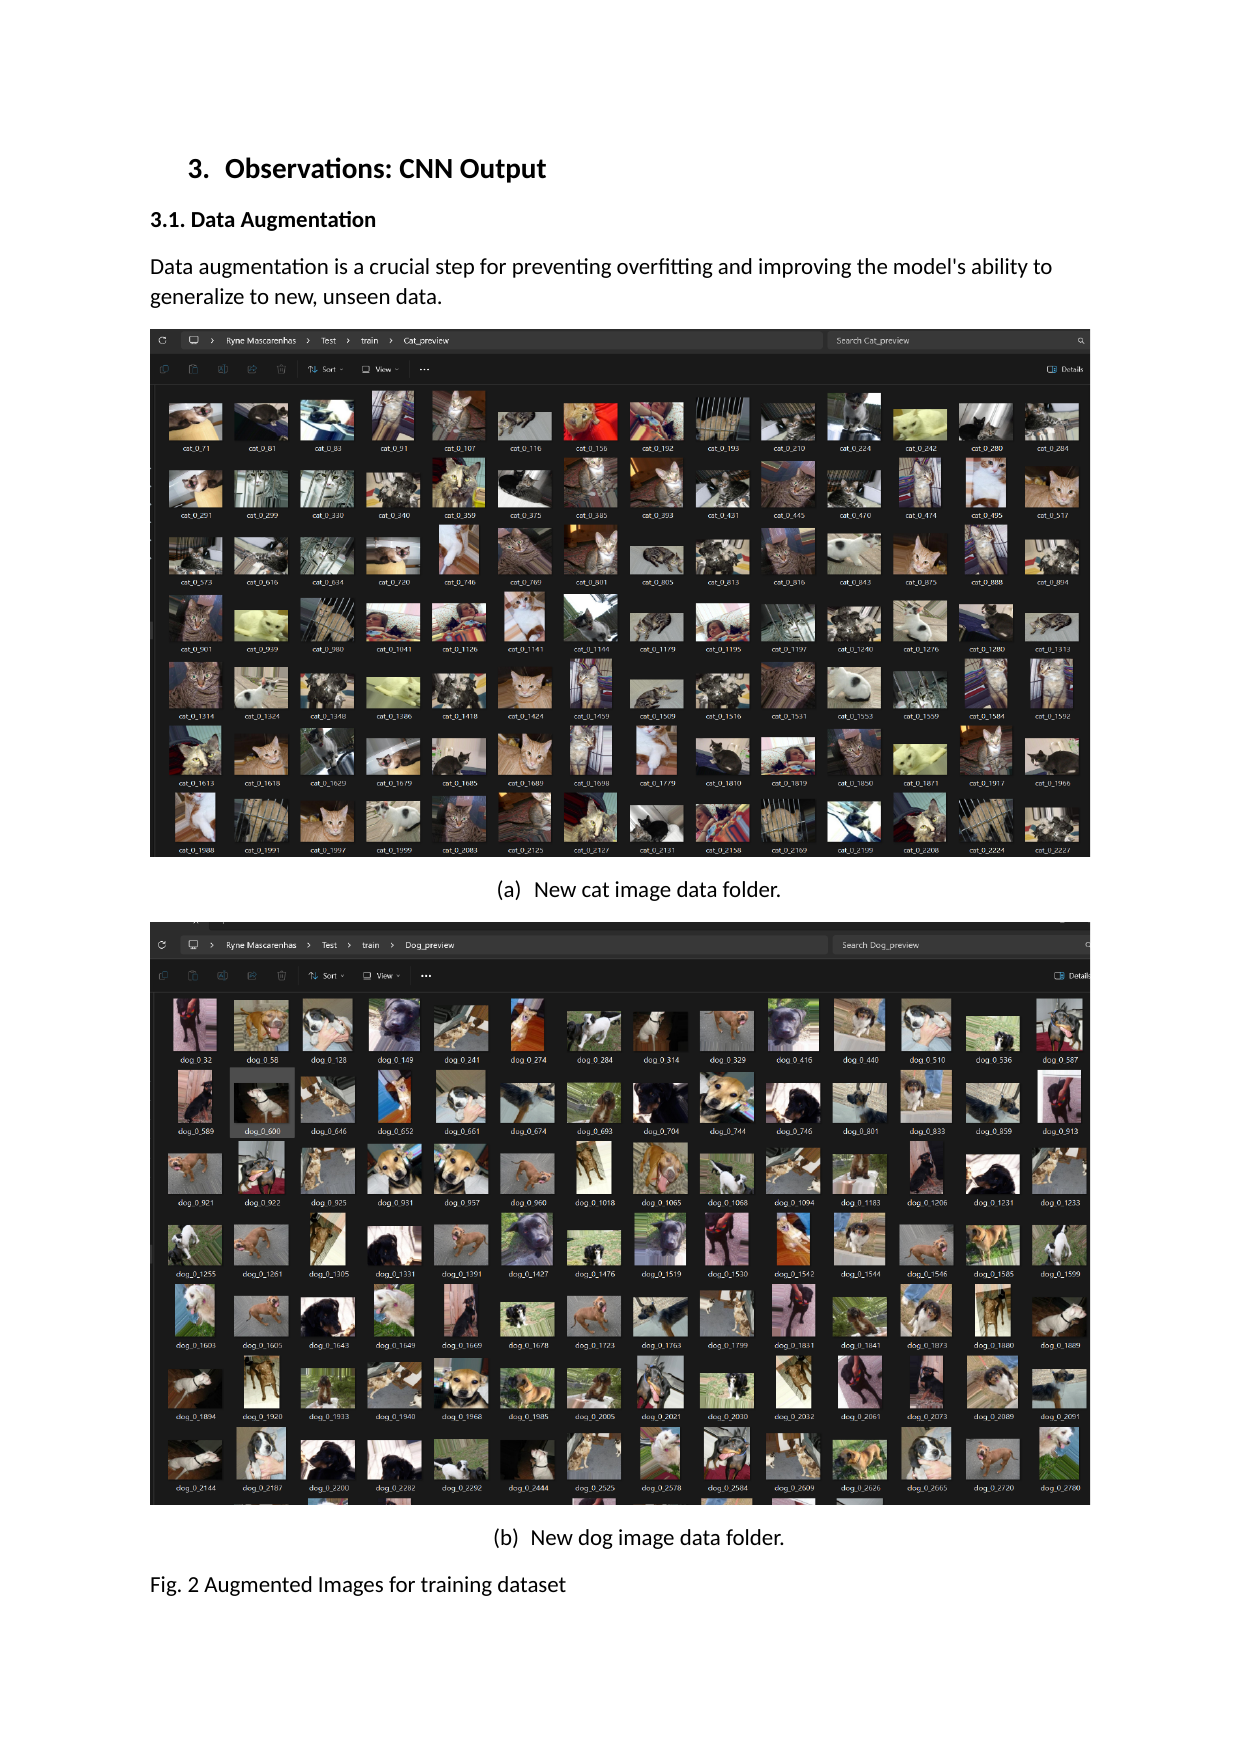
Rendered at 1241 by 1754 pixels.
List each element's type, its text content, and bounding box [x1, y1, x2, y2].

picture [150, 329, 1091, 857]
text Fig. 2 Augmented Images for training dataset [150, 1570, 1090, 1598]
list New cat image data folder. [187, 875, 1090, 903]
text Data augmentation is a crucial step for preventing overfitting and improving the model's ability to generalize to new, unseen data. [150, 252, 1090, 310]
text 3.1. Data Augmentation [150, 205, 1090, 233]
list New dog image data folder. [187, 1523, 1090, 1551]
picture [150, 922, 1091, 1505]
list Observations: CNN Output [187, 150, 1090, 186]
